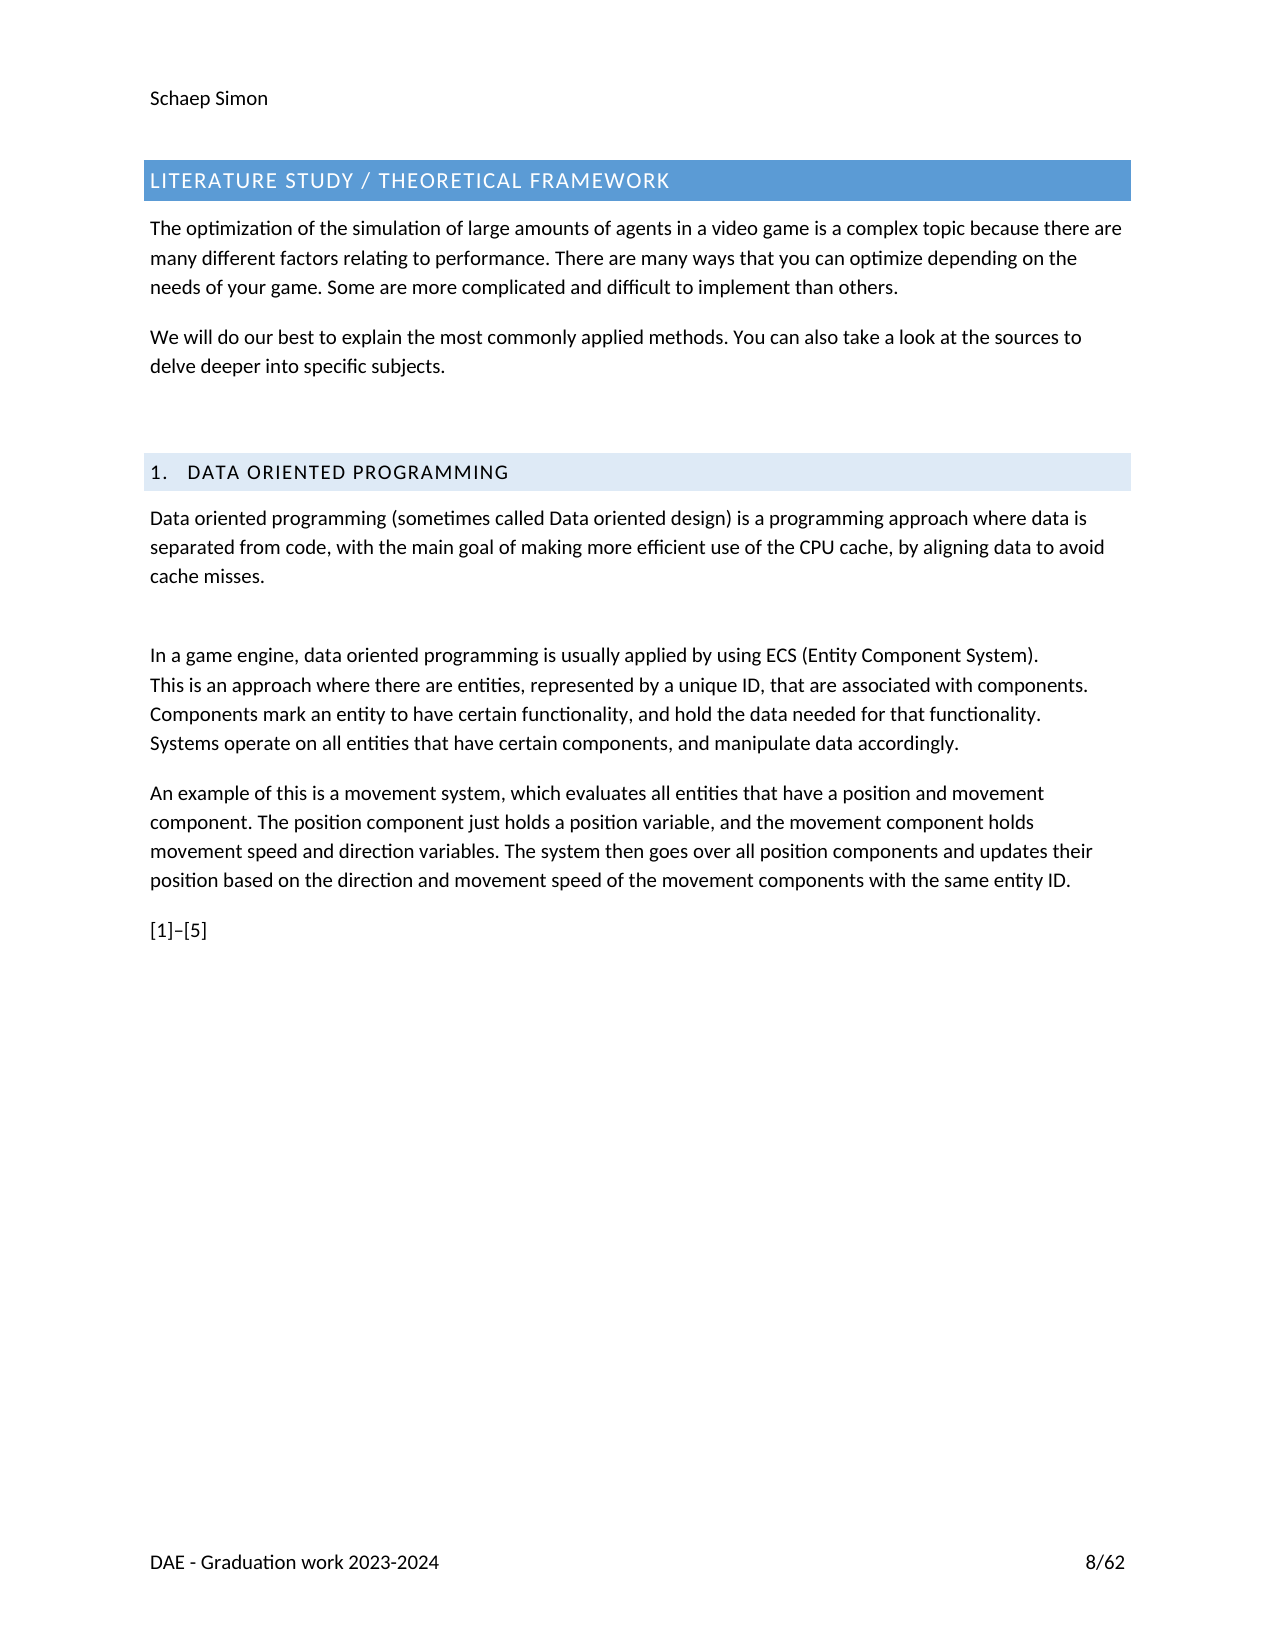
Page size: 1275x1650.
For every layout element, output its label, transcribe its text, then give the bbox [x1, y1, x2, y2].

text Data oriented programming (sometimes called Data oriented design) is a programming approach where data is separated from code, with the main goal of making more efficient use of the CPU cache, by aligning data to avoid cache misses. [150, 505, 1125, 618]
subtitle Literature Study / Theoretical Framework [150, 167, 1125, 195]
text [1]–[5] [150, 918, 1125, 943]
text The optimization of the simulation of large amounts of agents in a video game is a complex topic because there are many different factors relating to performance. There are many ways that you can optimize depending on the needs of your game. Some are more complicated and difficult to implement than others. [150, 216, 1125, 299]
text An example of this is a movement system, which evaluates all entities that have a position and movement component. The position component just holds a position variable, and the movement component holds movement speed and direction variables. The system then goes over all position components and updates their position based on the direction and movement speed of the movement components with the same entity ID. [150, 780, 1125, 893]
text In a game engine, data oriented programming is usually applied by using ECS (Entity Component System). This is an approach where there are entities, represented by a unique ID, that are associated with components. Components mark an entity to have certain functionality, and hold the data needed for that functionality. Systems operate on all entities that have certain components, and manipulate data accordingly. [150, 643, 1125, 756]
subtitle Data oriented programming [150, 459, 1125, 485]
text We will do our best to explain the most commonly applied methods. You can also take a look at the sources to delve deeper into specific subjects. [150, 324, 1125, 378]
